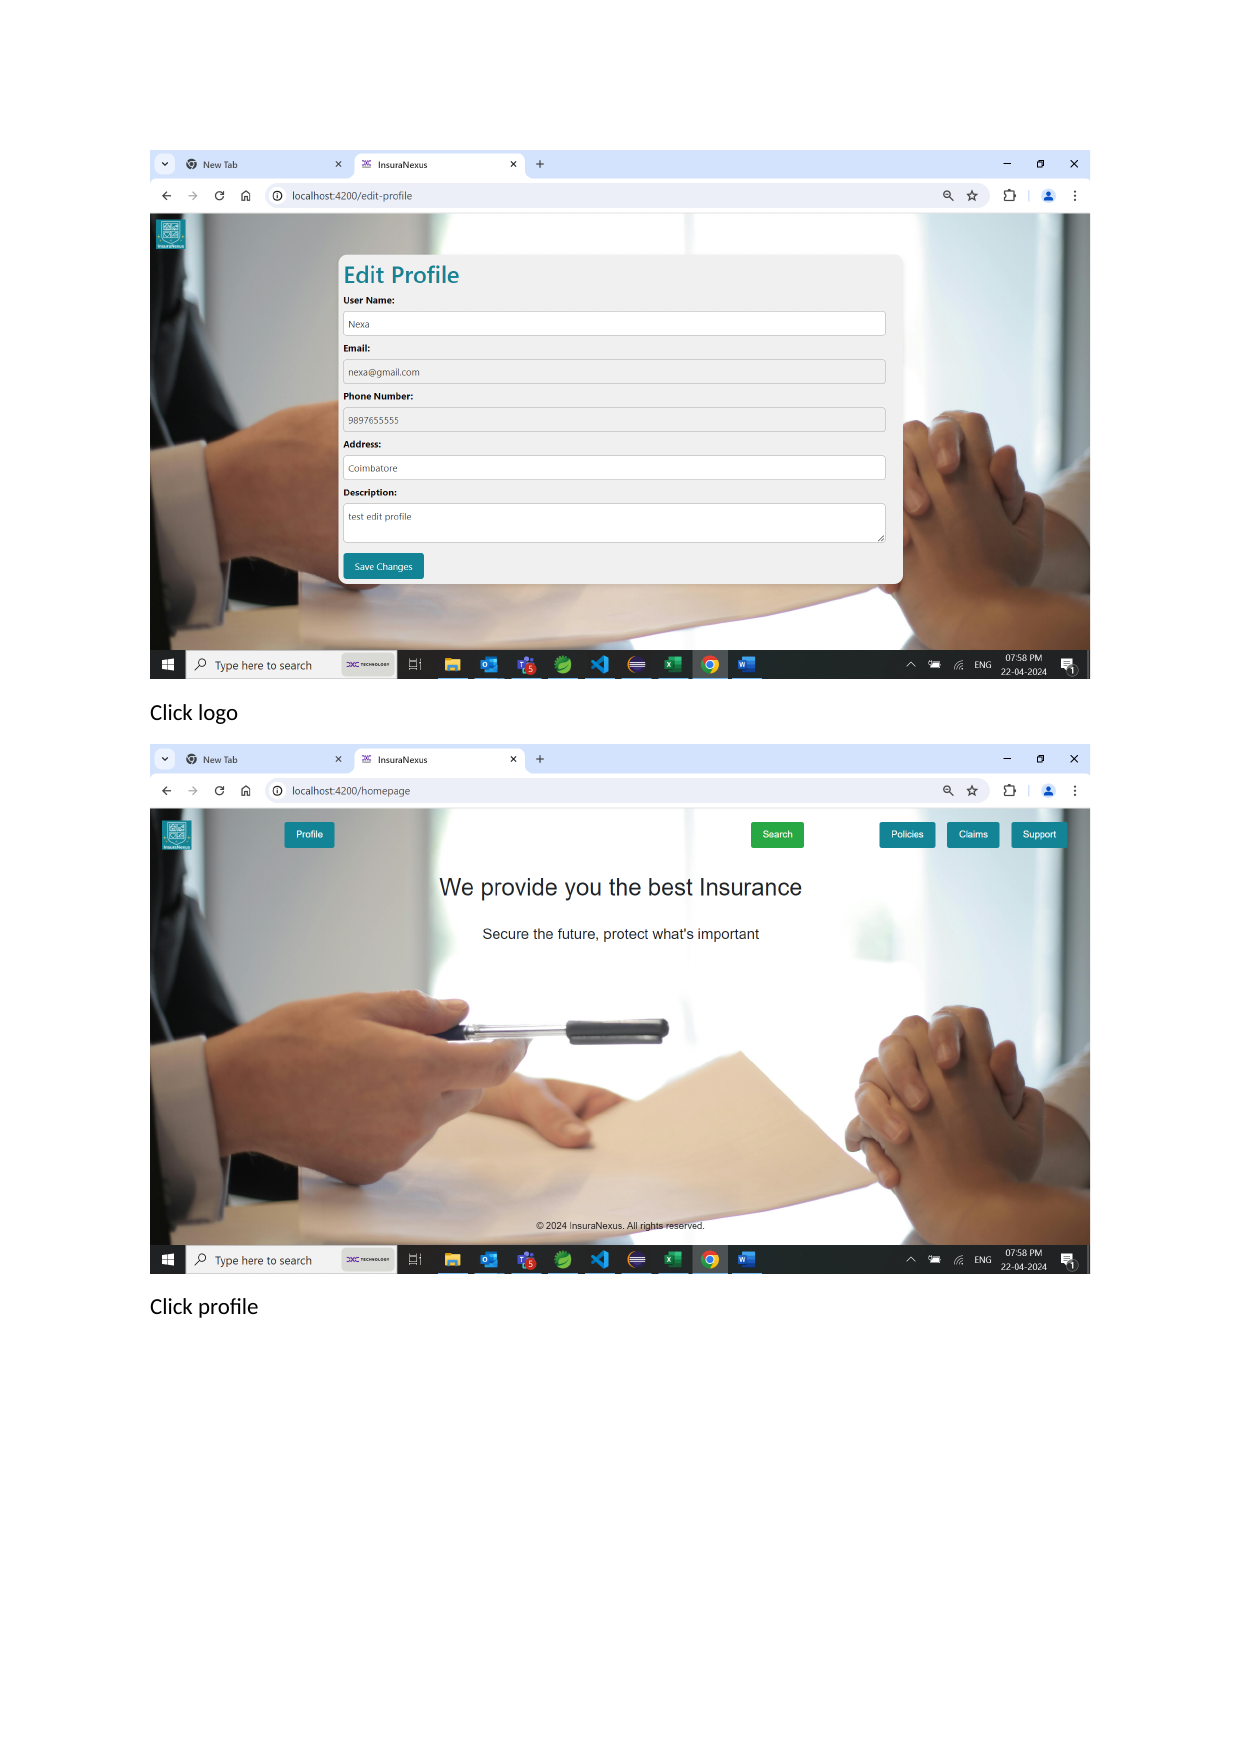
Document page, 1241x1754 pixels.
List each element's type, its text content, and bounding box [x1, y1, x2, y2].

text Click profile [150, 1292, 1090, 1320]
picture [150, 150, 1091, 679]
text Click logo [150, 698, 1090, 726]
picture [150, 744, 1091, 1274]
